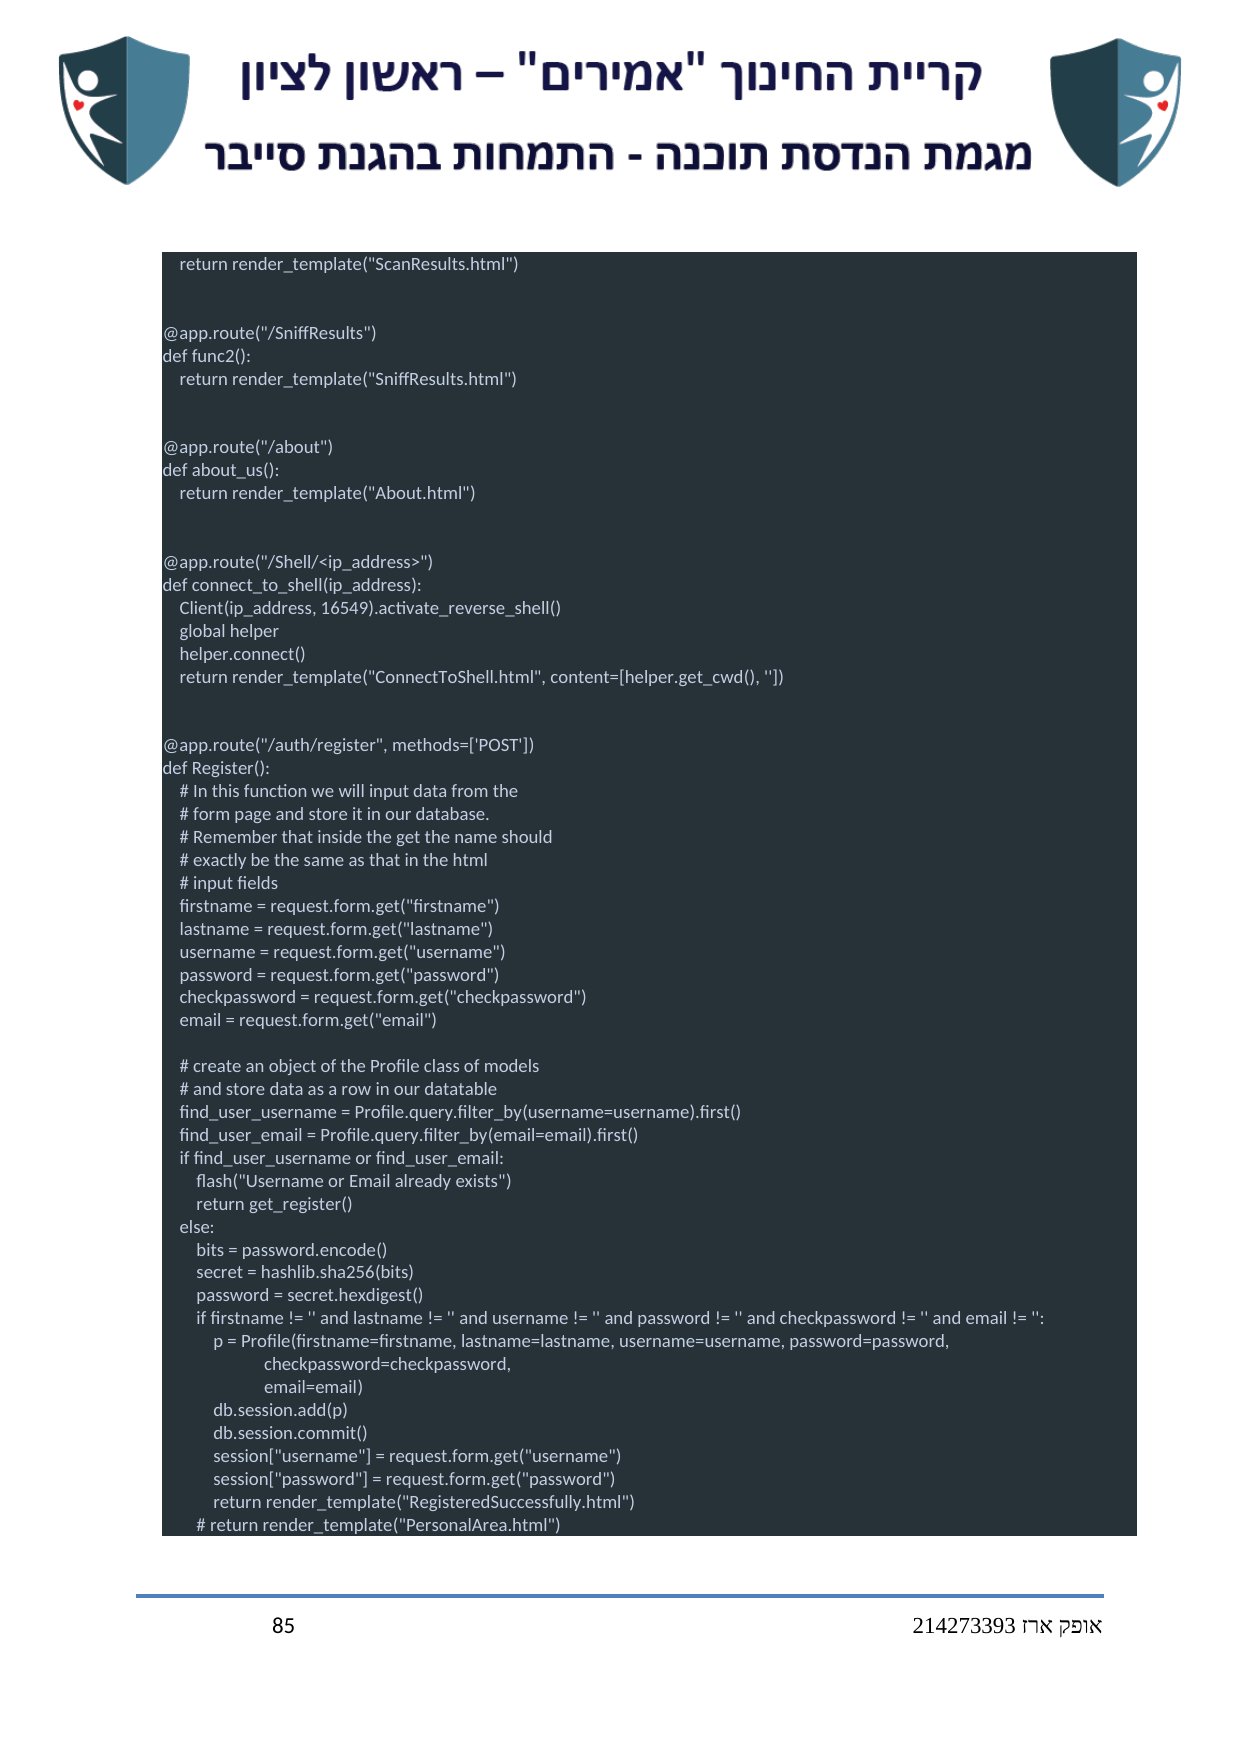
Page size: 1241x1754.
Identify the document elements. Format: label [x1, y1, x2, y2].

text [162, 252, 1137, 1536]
picture [58, 36, 1182, 188]
